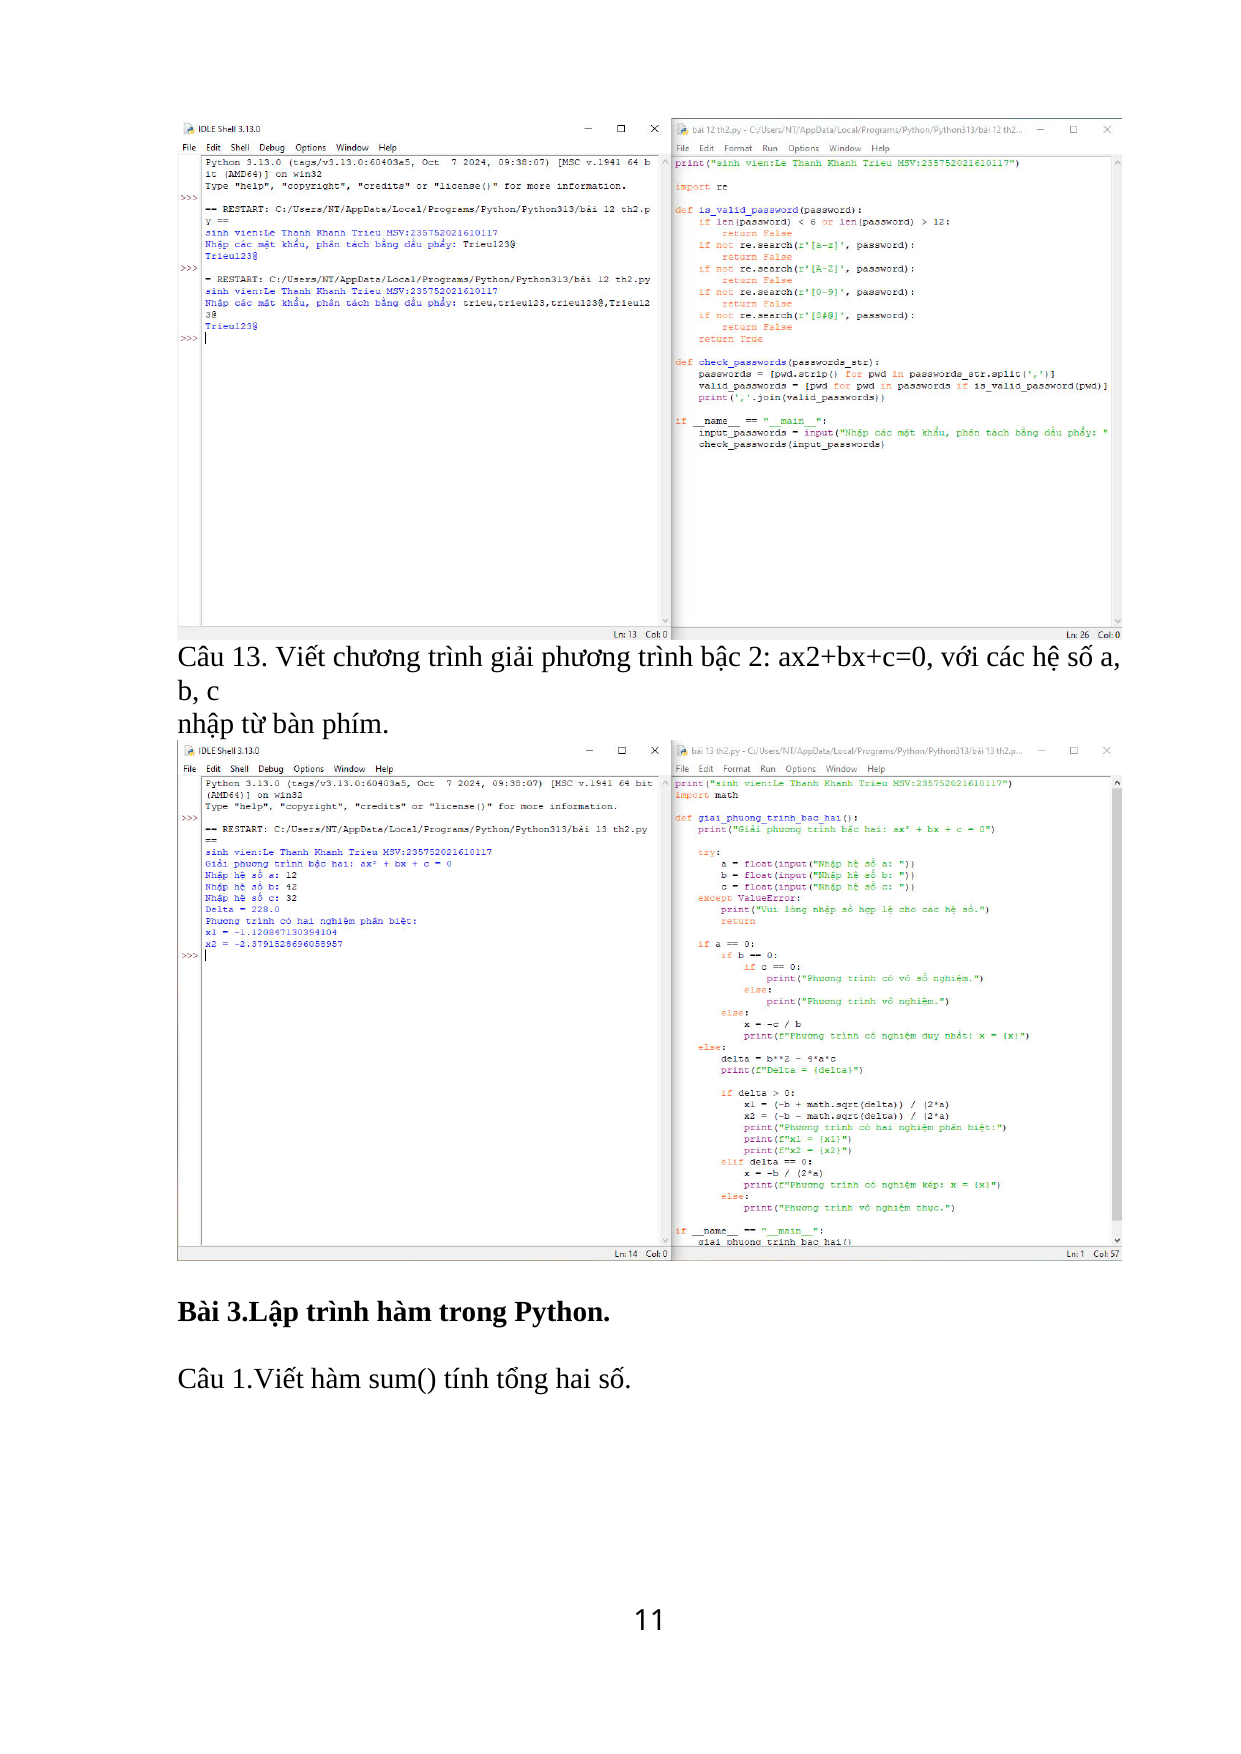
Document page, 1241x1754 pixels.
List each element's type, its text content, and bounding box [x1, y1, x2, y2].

text Câu 1.Viết hàm sum() tính tổng hai số. [177, 1362, 1122, 1395]
text Bài 3.Lập trình hàm trong Python. [177, 1294, 1122, 1328]
picture [177, 118, 1123, 640]
text Câu 13. Viết chương trình giải phương trình bậc 2: ax2+bx+c=0, với các hệ số a, b, c nhập từ bàn phím. [177, 640, 1122, 740]
picture [177, 740, 1123, 1261]
